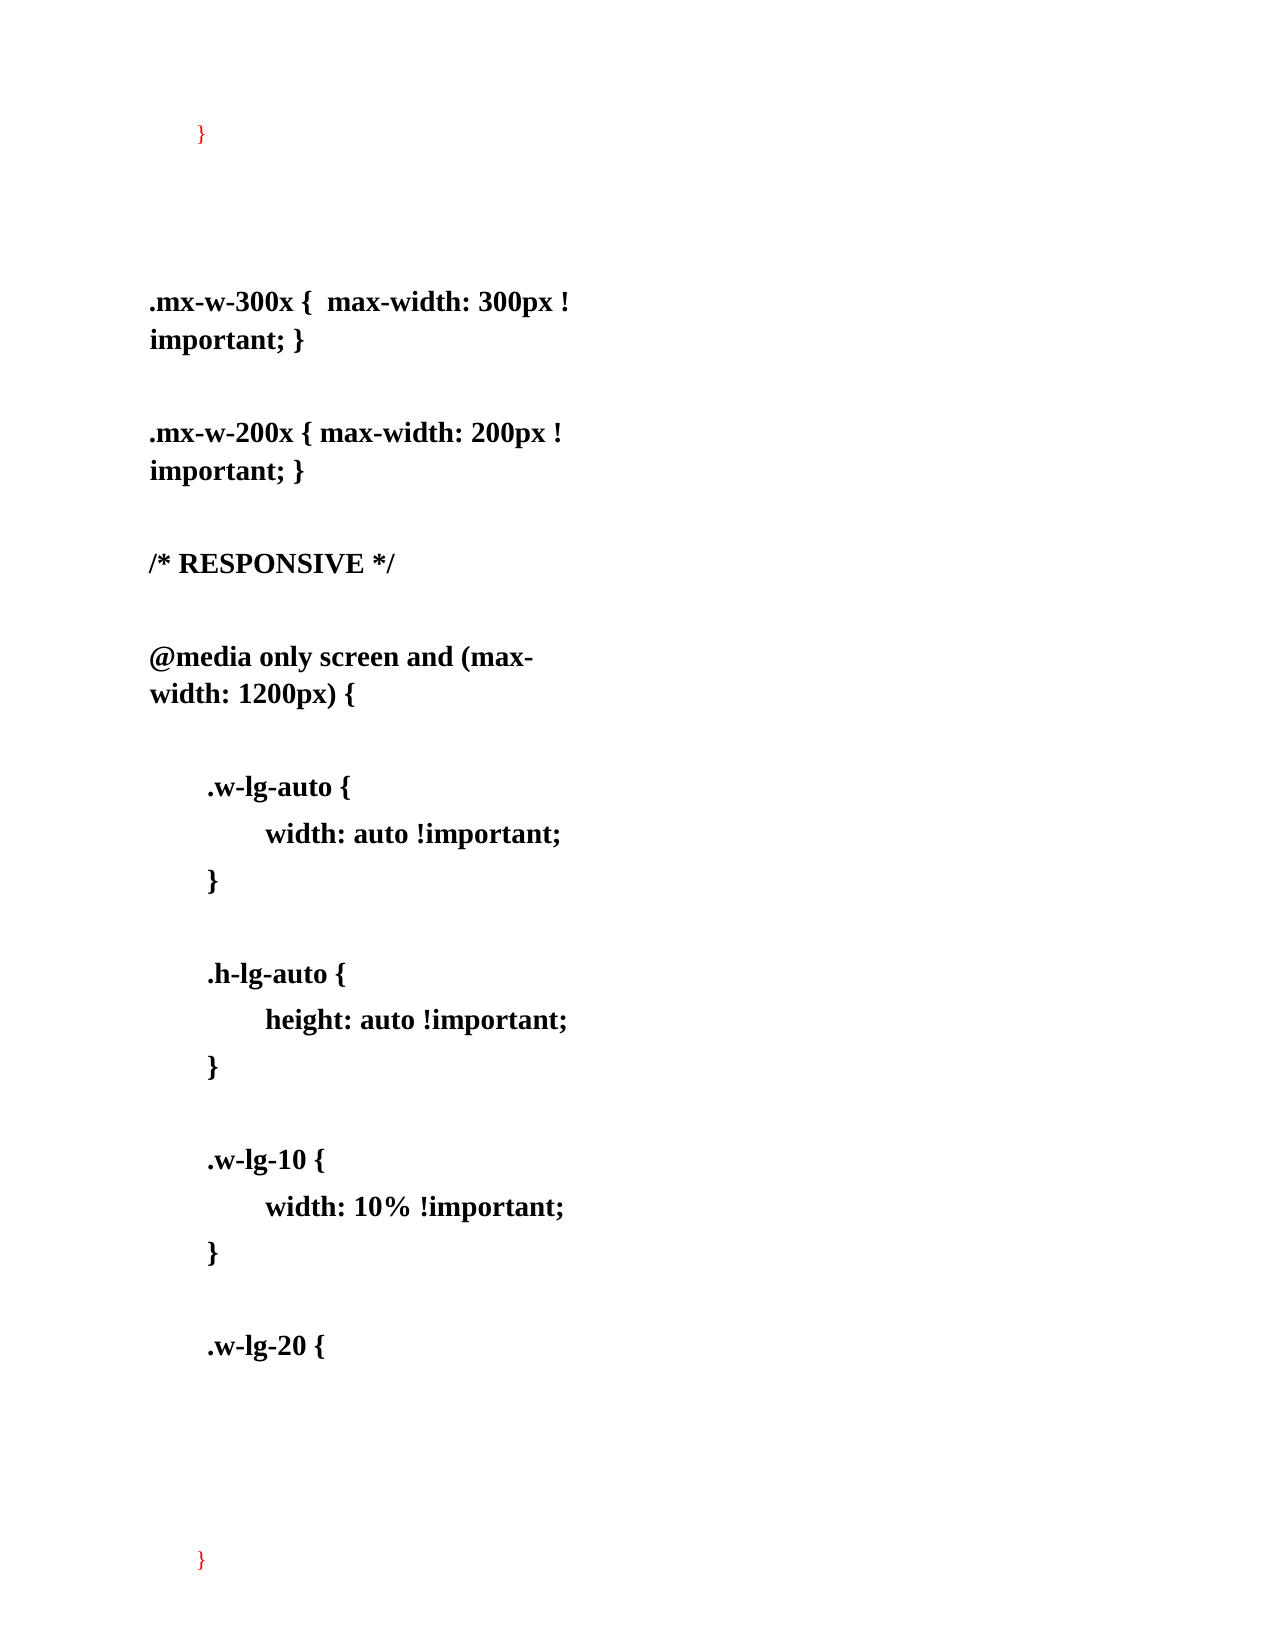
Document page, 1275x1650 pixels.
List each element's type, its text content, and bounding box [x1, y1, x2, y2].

text } [148, 1235, 581, 1269]
text .w-lg-20 { [148, 1328, 581, 1362]
text } [148, 1049, 581, 1082]
text } [148, 863, 581, 896]
text .w-lg-auto { [148, 769, 581, 803]
text /* RESPONSIVE */ [148, 546, 581, 579]
text .mx-w-200x { max-width: 200px !important; } [148, 415, 581, 486]
text width: 10% !important; [148, 1189, 581, 1222]
text @media only screen and (max-width: 1200px) { [148, 639, 581, 710]
text height: auto !important; [148, 1002, 581, 1036]
text .w-lg-10 { [148, 1142, 581, 1176]
text .mx-w-300x { max-width: 300px !important; } [148, 284, 581, 356]
text .h-lg-auto { [148, 956, 581, 989]
text width: auto !important; [148, 816, 581, 850]
